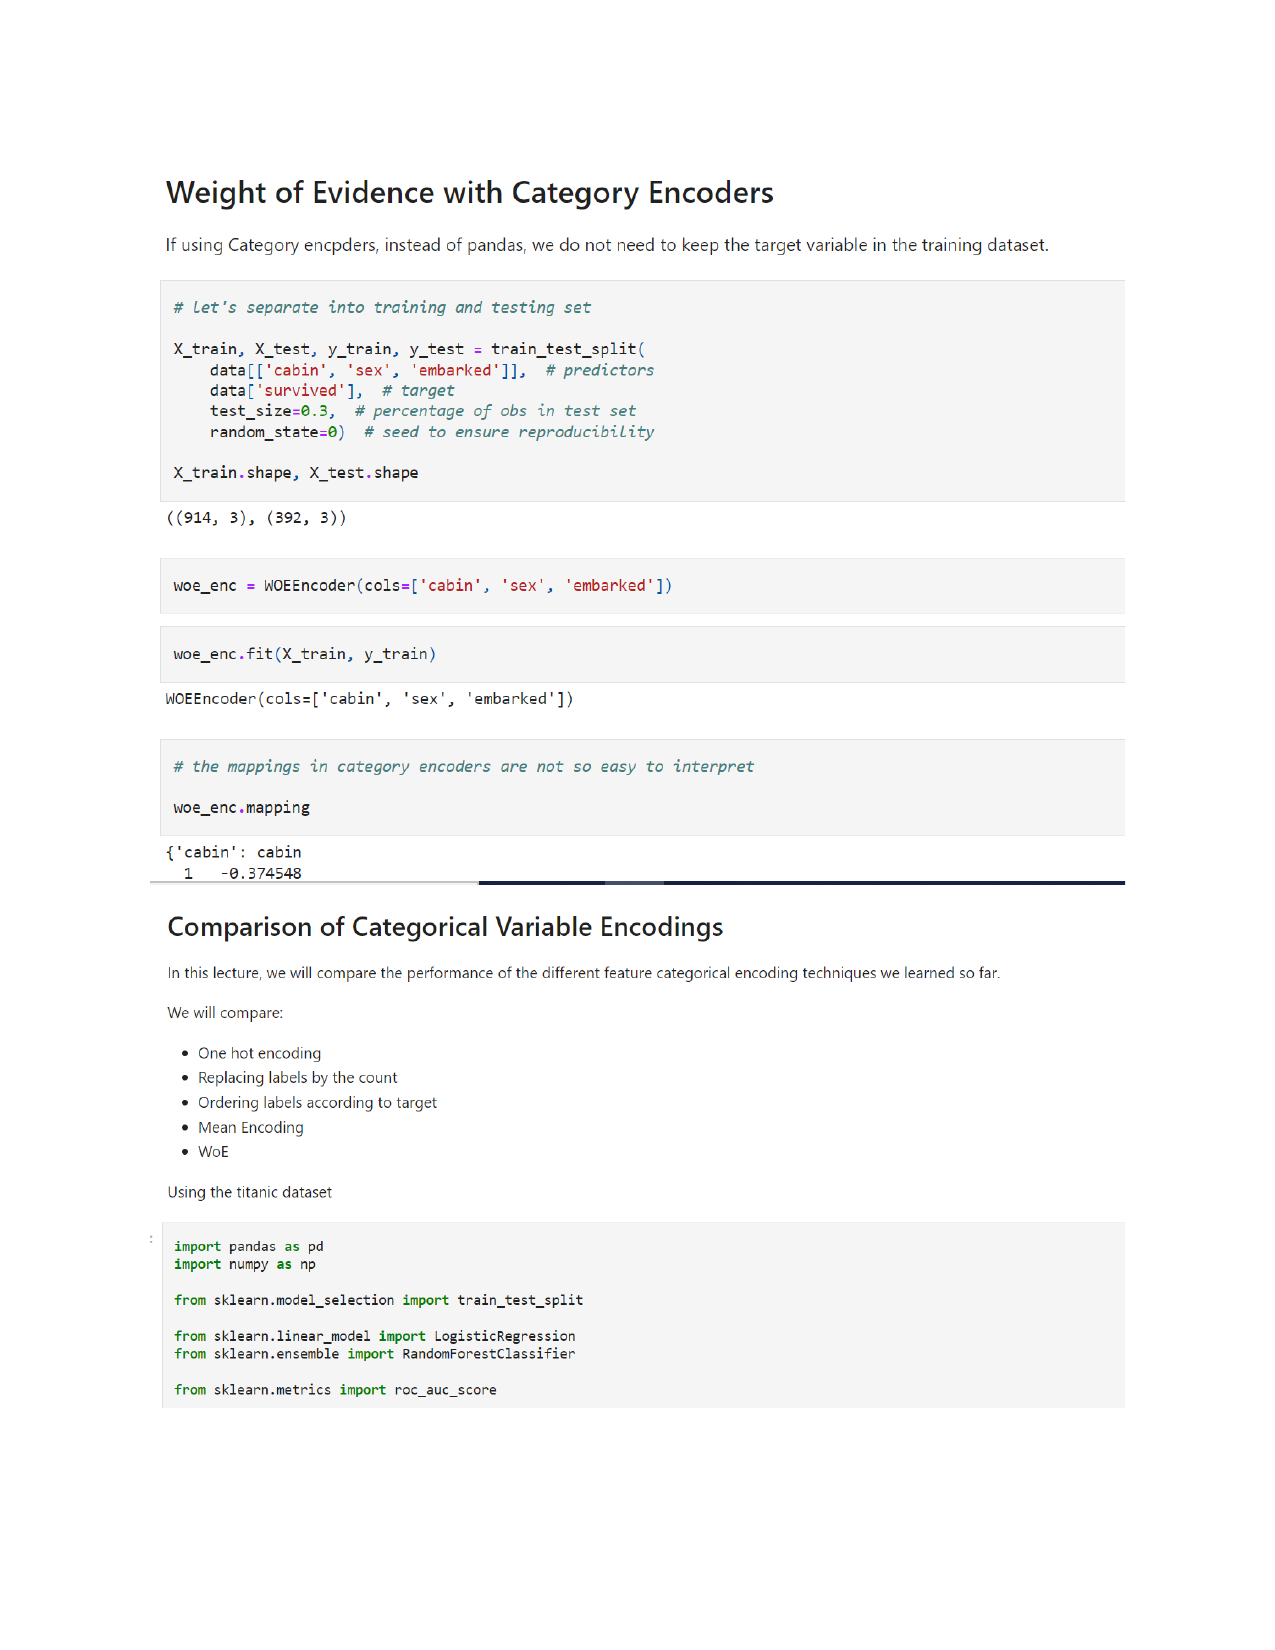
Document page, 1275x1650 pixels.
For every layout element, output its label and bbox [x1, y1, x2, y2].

picture [150, 903, 1125, 1408]
picture [150, 150, 1125, 885]
